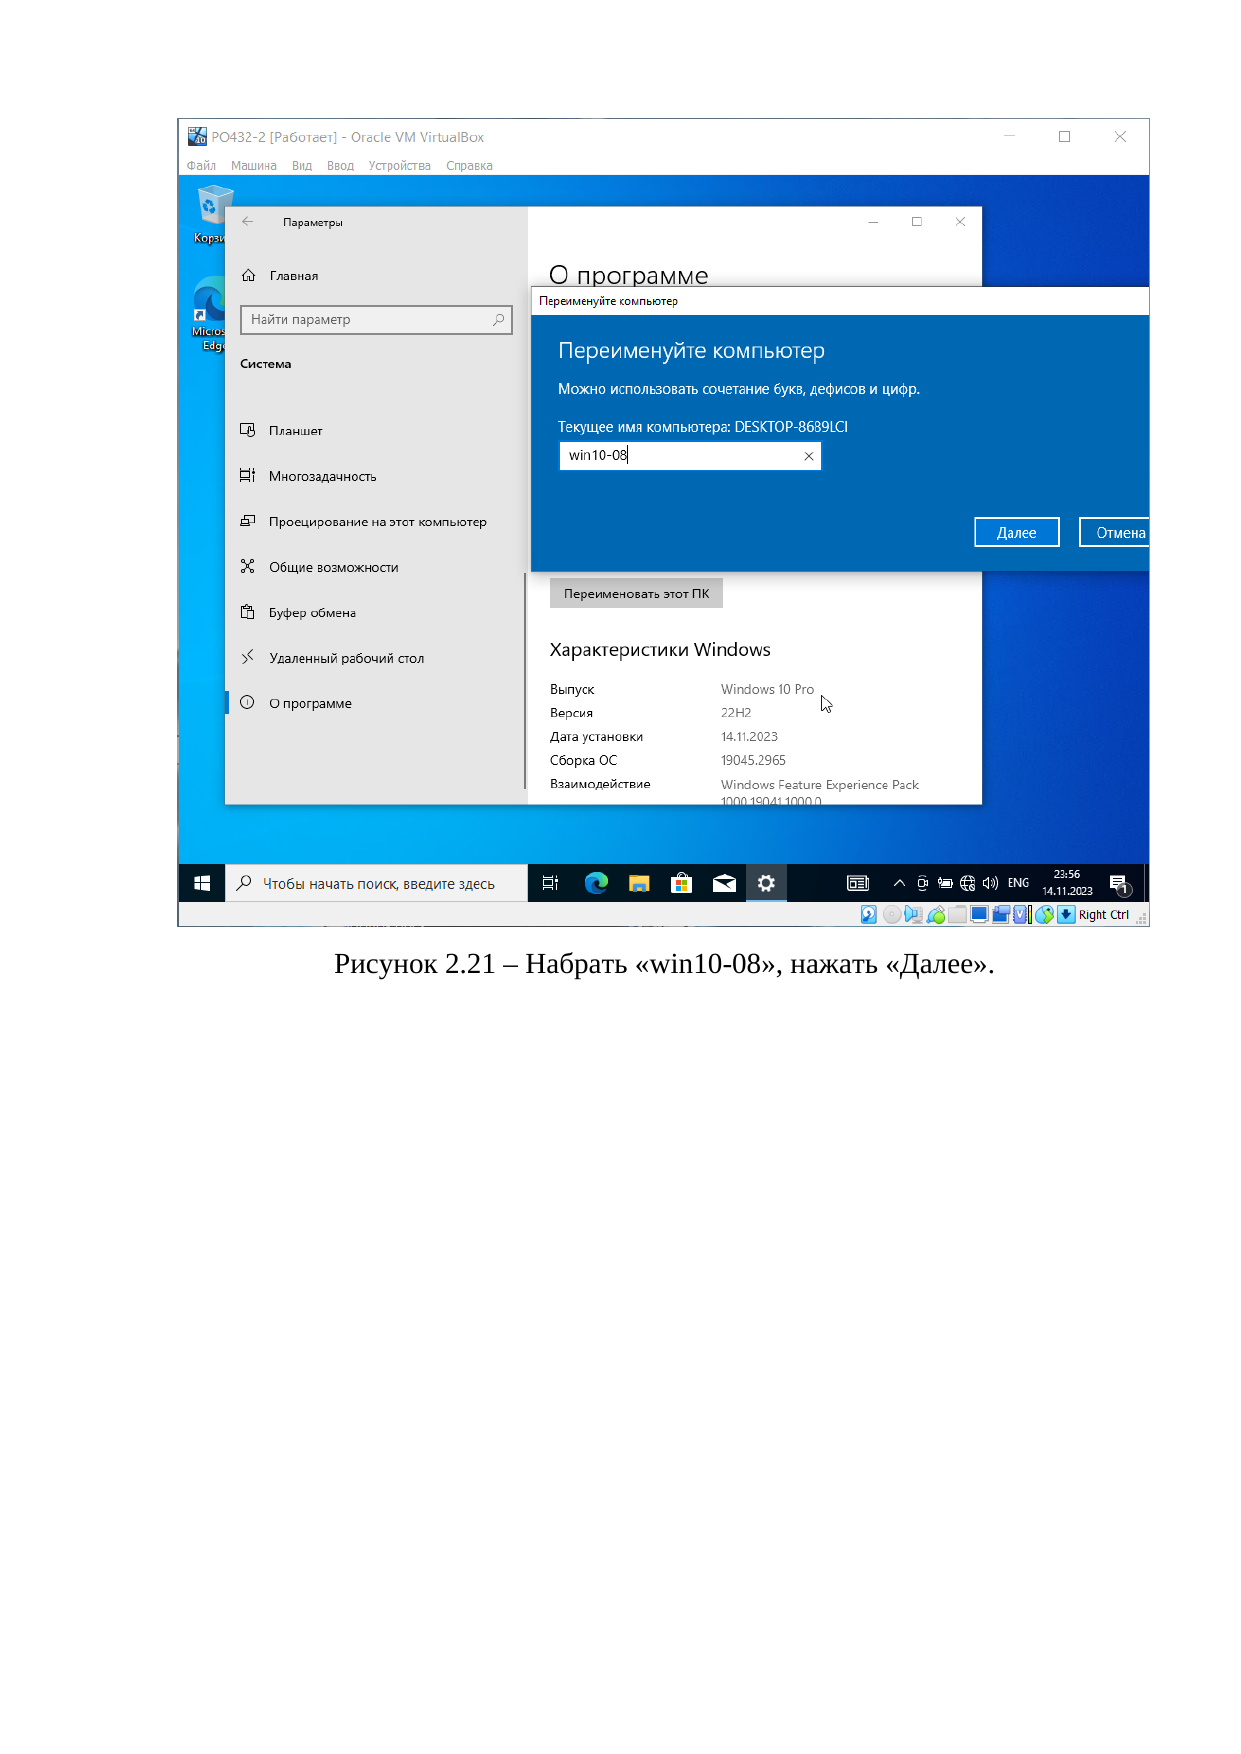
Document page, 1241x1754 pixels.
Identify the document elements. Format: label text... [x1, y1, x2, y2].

picture [177, 118, 1152, 928]
text Рисунок 2.21 – Набрать «win10-08», нажать «Далее». [177, 946, 1152, 980]
